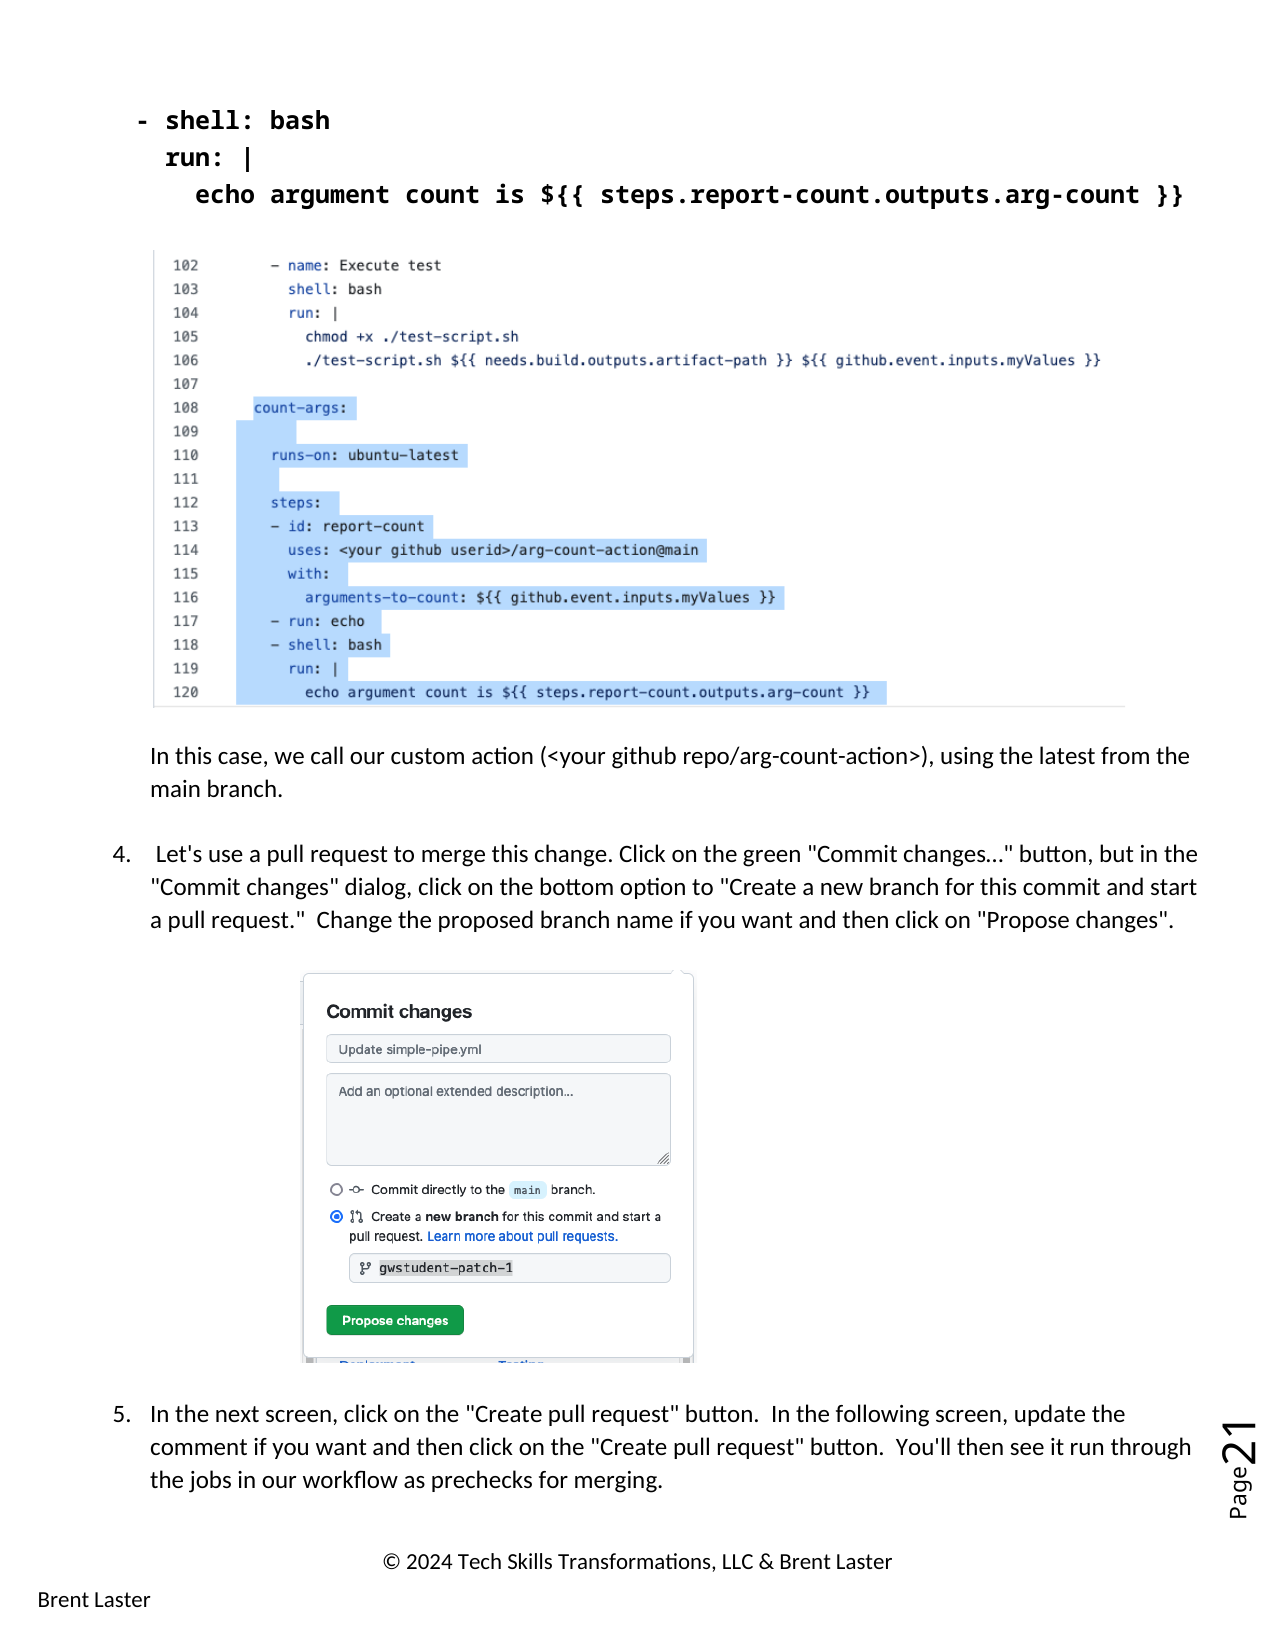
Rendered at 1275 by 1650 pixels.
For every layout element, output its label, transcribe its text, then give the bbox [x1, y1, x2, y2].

list Let's use a pull request to merge this change. Click on the green "Commit changes…" button, but in the "Commit changes" dialog, click on the bottom option to "Create a new branch for this commit and start a pull request." Change the proposed branch name if you want and then click on "Propose changes". [112, 838, 1200, 935]
list In the next screen, click on the "Create pull request" button. In the following screen, update the comment if you want and then click on the "Create pull request" button. You'll then see it run through the jobs in our workflow as prechecks for merging. [112, 1398, 1200, 1494]
picture [300, 970, 698, 1363]
text In this case, we call our custom action (<your github repo/arg-count-action>), using the latest from the main branch. [150, 740, 1200, 803]
text echo argument count is ${{ steps.report-count.outputs.arg-count }} [75, 177, 1200, 211]
text run: | [75, 140, 1200, 174]
text - shell: bash [75, 103, 1200, 137]
picture [150, 250, 1125, 708]
